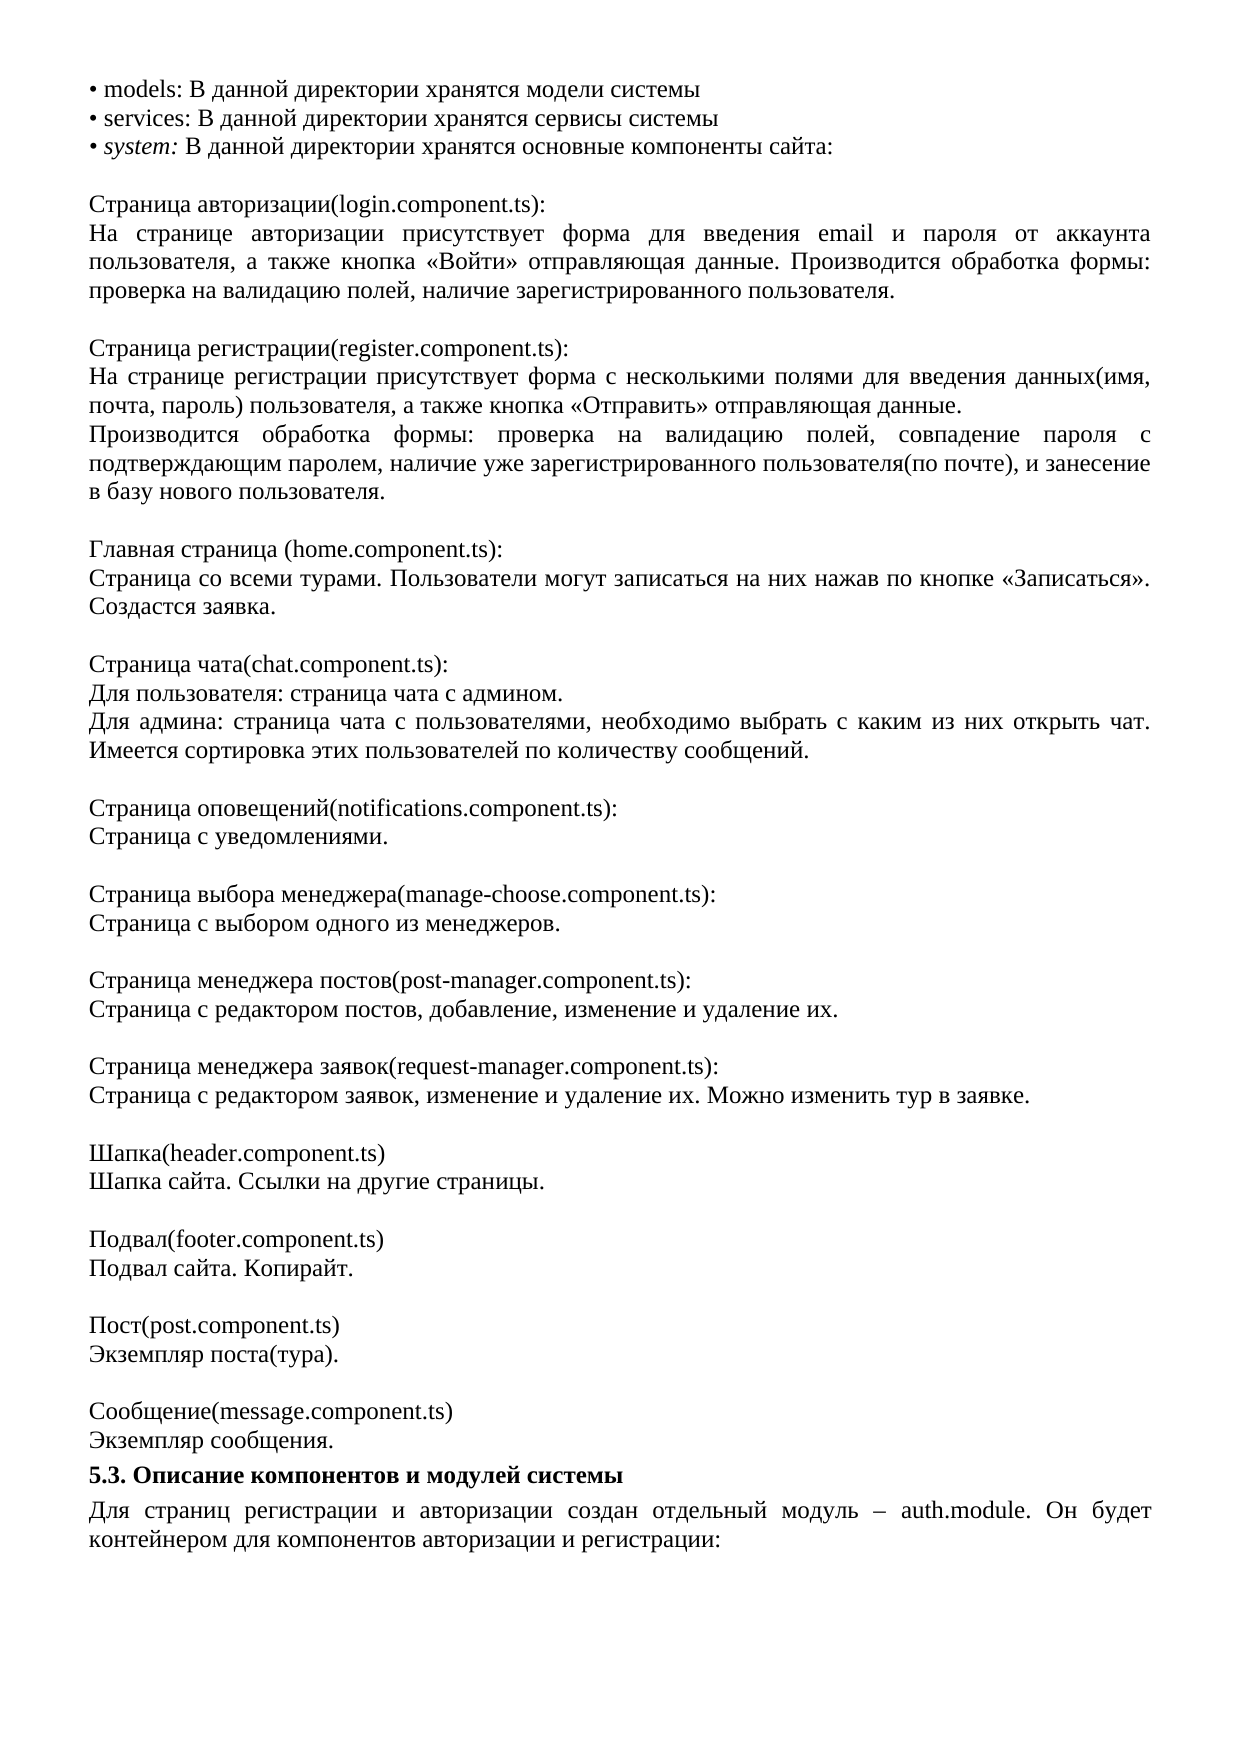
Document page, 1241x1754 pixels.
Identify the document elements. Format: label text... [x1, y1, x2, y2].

text Подвал сайта. Копирайт. [89, 1253, 1152, 1281]
text На странице регистрации присутствует форма с несколькими полями для введения данных(имя, почта, пароль) пользователя, а также кнопка «Отправить» отправляющая данные. [89, 361, 1152, 419]
text На странице авторизации присутствует форма для введения email и пароля от аккаунта пользователя, а также кнопка «Войти» отправляющая данные. Производится обработка формы: проверка на валидацию полей, наличие зарегистрированного пользователя. [89, 218, 1152, 304]
text Страница с редактором постов, добавление, изменение и удаление их. [89, 994, 1152, 1023]
text Страница менеджера заявок(request-manager.component.ts): [89, 1051, 1152, 1080]
text Страница оповещений(notifications.component.ts): [89, 793, 1152, 821]
text Страница регистрации(register.component.ts): [89, 333, 1152, 361]
text Страница с редактором заявок, изменение и удаление их. Можно изменить тур в заявке. [89, 1080, 1152, 1109]
text Экземпляр сообщения. [89, 1425, 1152, 1454]
text Шапка(header.component.ts) [89, 1138, 1152, 1166]
text Страница с выбором одного из менеджеров. [89, 908, 1152, 936]
text Для пользователя: страница чата с админом. [89, 678, 1152, 706]
text Страница менеджера постов(post-manager.component.ts): [89, 965, 1152, 994]
text Страница авторизации(login.component.ts): [89, 189, 1152, 218]
text Для страниц регистрации и авторизации создан отдельный модуль – auth.module. Он будет контейнером для компонентов авторизации и регистрации: [89, 1495, 1152, 1553]
subtitle 5.3. Описание компонентов и модулей системы [89, 1460, 1152, 1489]
text Страница со всеми турами. Пользователи могут записаться на них нажав по кнопке «Записаться». Создастся заявка. [89, 563, 1152, 620]
text Производится обработка формы: проверка на валидацию полей, совпадение пароля с подтверждающим паролем, наличие уже зарегистрированного пользователя(по почте), и занесение в базу нового пользователя. [89, 419, 1152, 505]
text • models: В данной директории хранятся модели системы [89, 74, 1152, 103]
text Главная страница (home.component.ts): [89, 534, 1152, 563]
text • system: В данной директории хранятся основные компоненты сайта: [89, 131, 1152, 160]
text Для админа: страница чата с пользователями, необходимо выбрать с каким из них открыть чат. Имеется сортировка этих пользователей по количеству сообщений. [89, 706, 1152, 764]
text Страница выбора менеджера(manage-choose.component.ts): [89, 879, 1152, 908]
text • services: В данной директории хранятся сервисы системы [89, 103, 1152, 131]
text Сообщение(message.component.ts) [89, 1396, 1152, 1425]
text Подвал(footer.component.ts) [89, 1224, 1152, 1253]
text Экземпляр поста(тура). [89, 1339, 1152, 1368]
text Страница с уведомлениями. [89, 821, 1152, 850]
text Шапка сайта. Cсылки на другие страницы. [89, 1166, 1152, 1195]
text Страница чата(chat.component.ts): [89, 649, 1152, 678]
text Пост(post.component.ts) [89, 1310, 1152, 1339]
